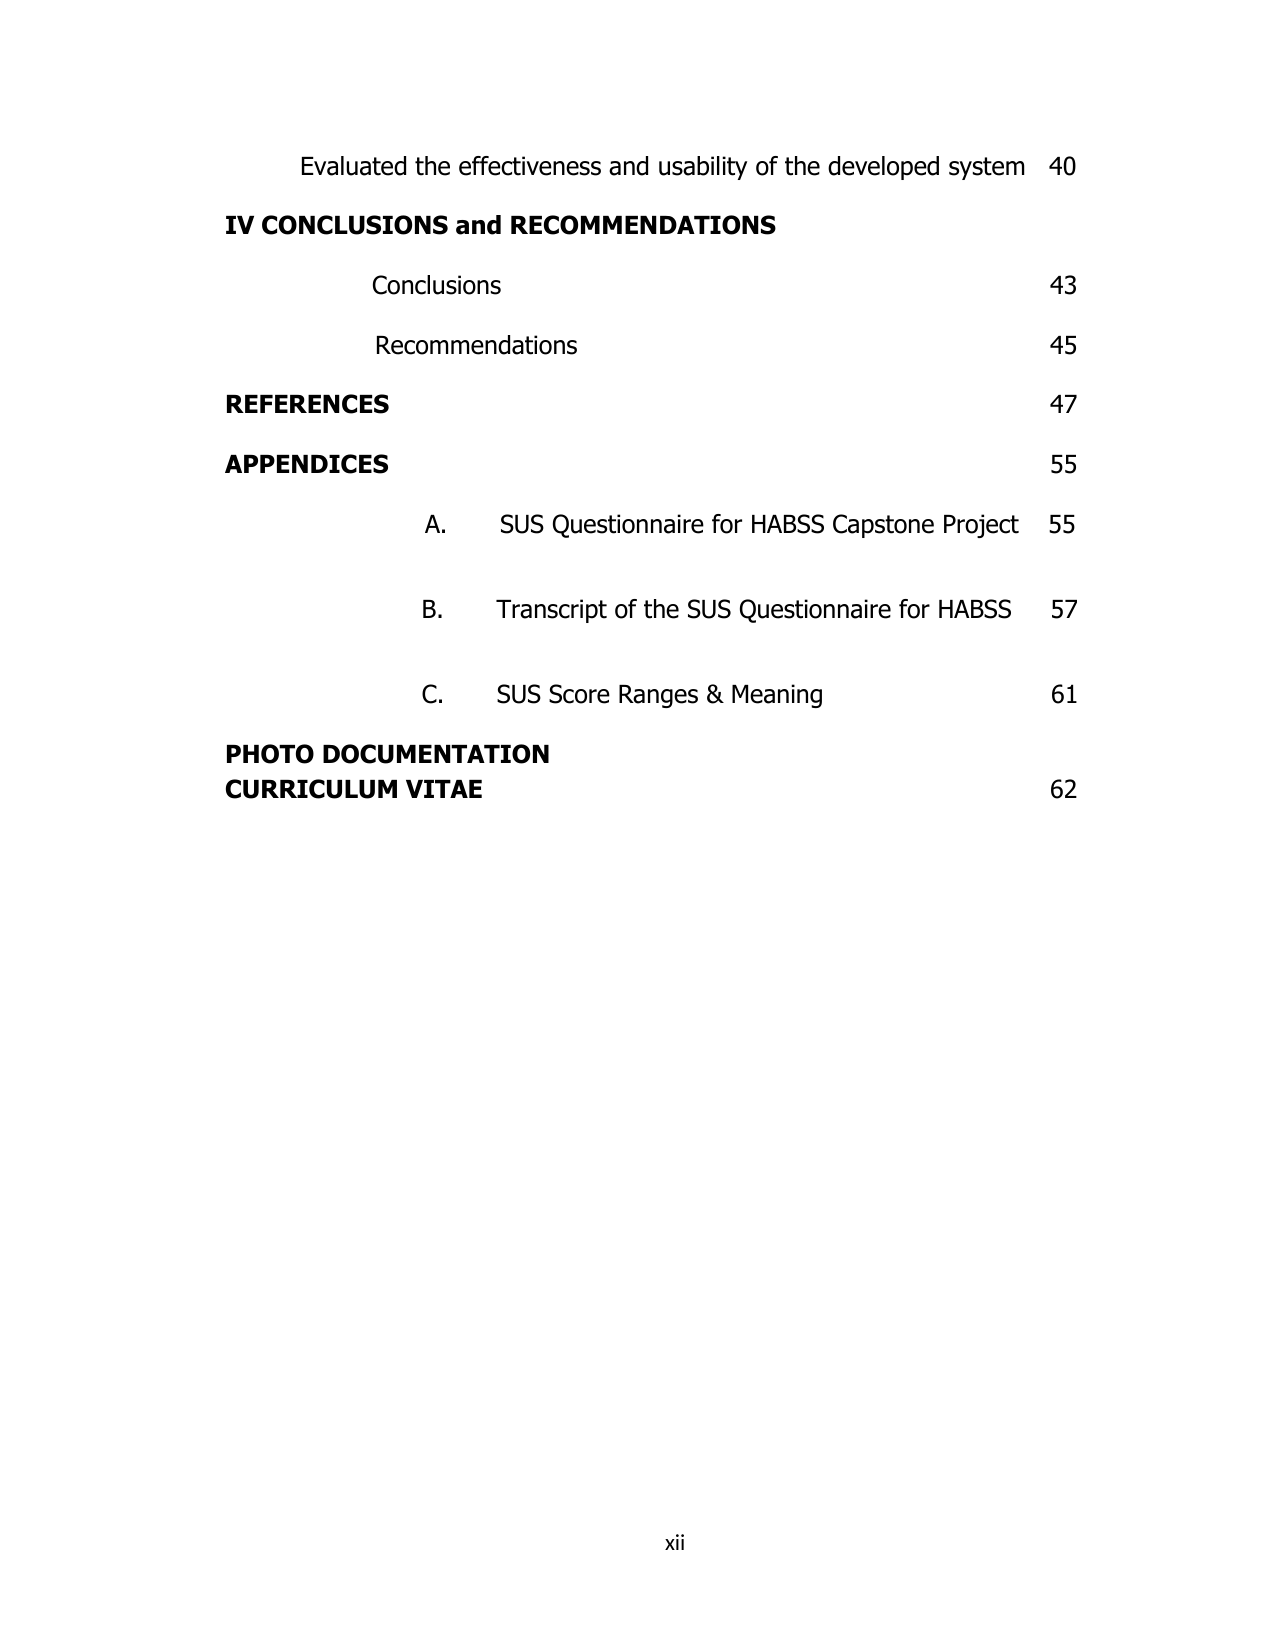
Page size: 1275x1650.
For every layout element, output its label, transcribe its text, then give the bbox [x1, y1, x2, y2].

text APPENDICES 55 [225, 448, 1125, 479]
text REFERENCES 47 [225, 389, 1125, 419]
text IV CONCLUSIONS and RECOMMENDATIONS [225, 210, 1125, 240]
text CURRICULUM VITAE 62 [225, 773, 1125, 838]
text B. Transcript of the SUS Questionnaire for HABSS 57 [375, 593, 1125, 624]
text Conclusions 43 [225, 269, 1125, 299]
text Recommendations 45 [225, 329, 1125, 359]
text PHOTO DOCUMENTATION [225, 739, 1125, 769]
text A. SUS Questionnaire for HABSS Capstone Project 55 [375, 508, 1125, 538]
text C. SUS Score Ranges & Meaning 61 [375, 679, 1125, 709]
text Evaluated the effectiveness and usability of the developed system 40 [225, 150, 1125, 180]
